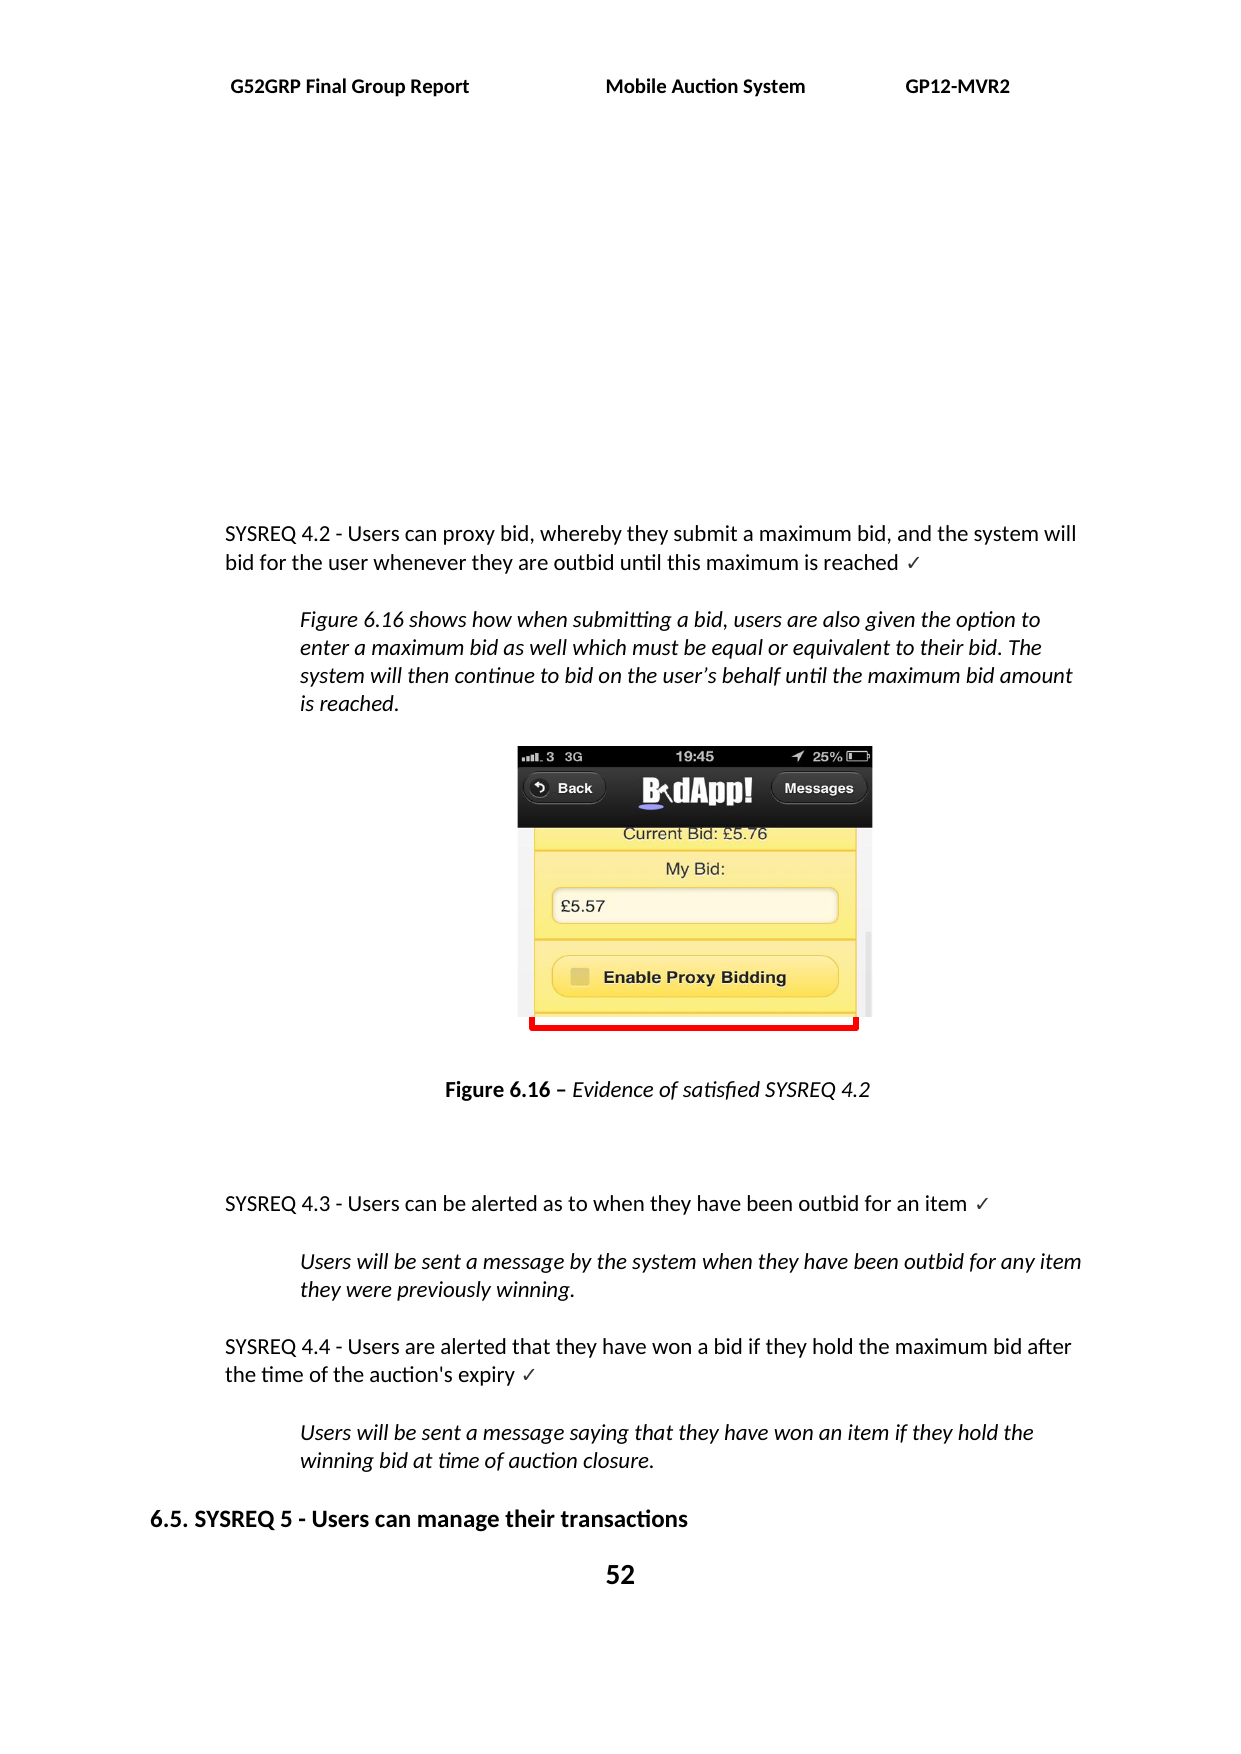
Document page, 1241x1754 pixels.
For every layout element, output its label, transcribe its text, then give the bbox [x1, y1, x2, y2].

text Figure 6.16 shows how when submitting a bid, users are also given the option to enter a maximum bid as well which must be equal or equivalent to their bid. The system will then continue to bid on the user’s behalf until the maximum bid amount is reached. [300, 605, 1090, 717]
text SYSREQ 4.4 - Users are alerted that they have won a bid if they hold the maximum bid after the time of the auction's expiry ✓ [225, 1332, 1090, 1389]
text SYSREQ 4.2 - Users can proxy bid, whereby they submit a maximum bid, and the system will bid for the user whenever they are outbid until this maximum is reached ✓ [225, 519, 1090, 576]
text Users will be sent a message saying that they have won an item if they hold the winning bid at time of auction closure. [300, 1418, 1090, 1474]
text Users will be sent a message by the system when they have been outbid for any item they were previously winning. [300, 1247, 1090, 1303]
text Figure 6.16 – Evidence of satisfied SYSREQ 4.2 [225, 1075, 1090, 1103]
picture [517, 746, 873, 1017]
text SYSREQ 4.3 - Users can be alerted as to when they have been outbid for an item ✓ [225, 1189, 1090, 1218]
text 6.5. SYSREQ 5 - Users can manage their transactions [150, 1503, 1090, 1534]
